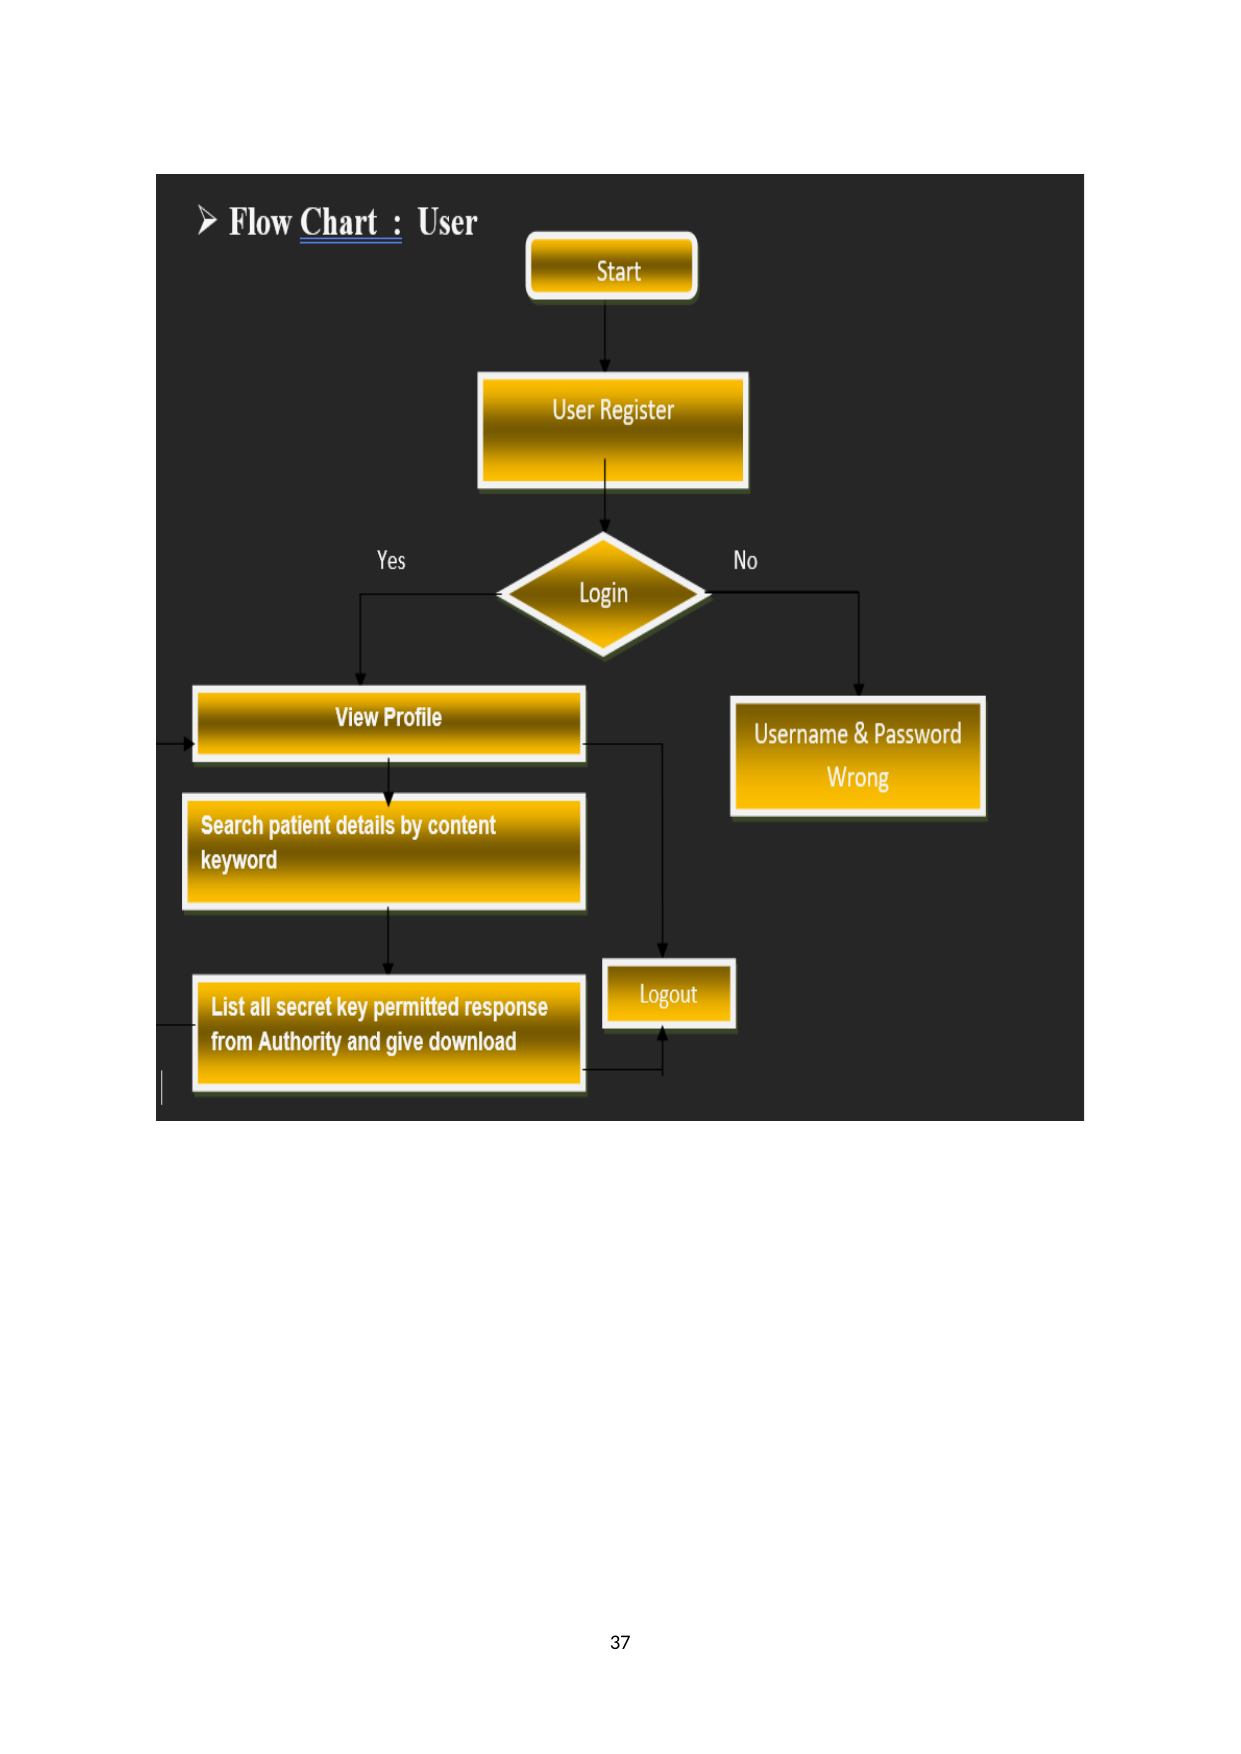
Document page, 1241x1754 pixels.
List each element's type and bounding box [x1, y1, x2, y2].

picture [156, 174, 1085, 1121]
